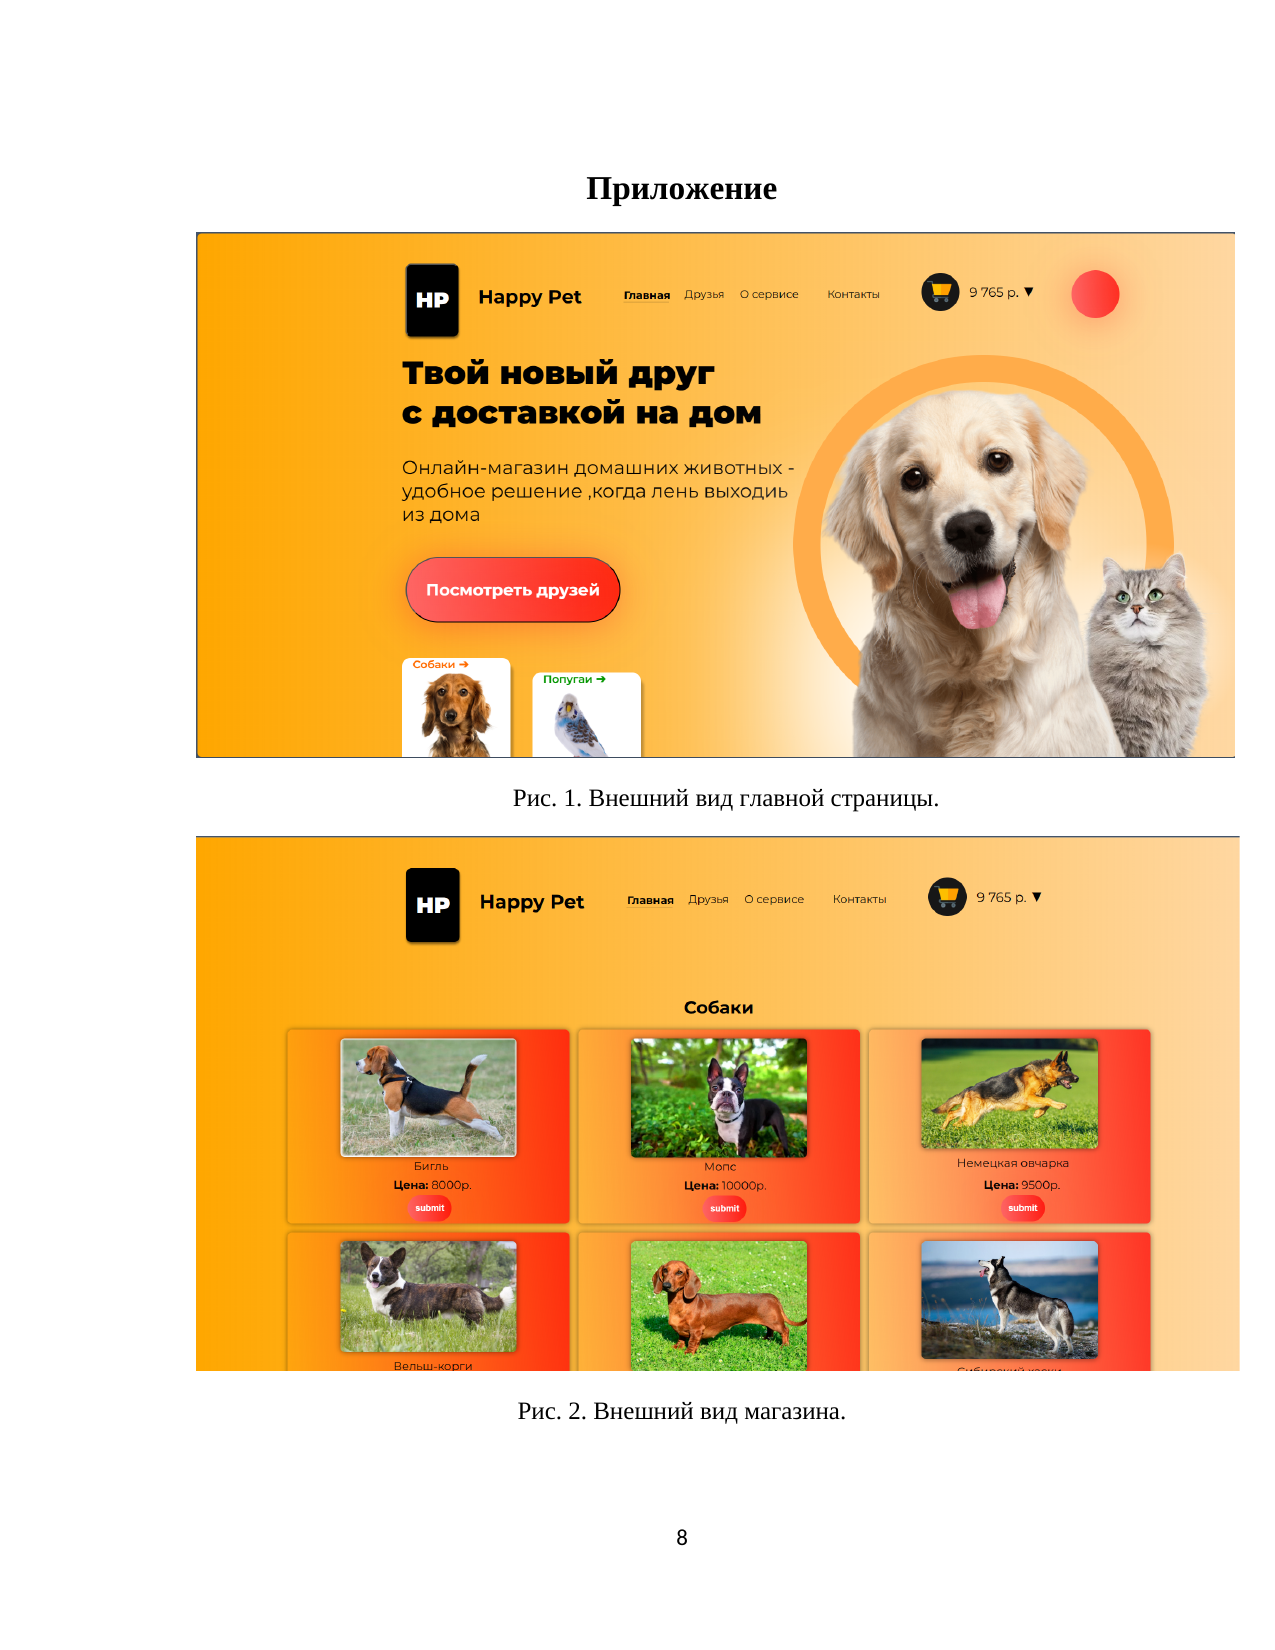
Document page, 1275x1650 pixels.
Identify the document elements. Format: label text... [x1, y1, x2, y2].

subtitle Приложение [177, 168, 1186, 206]
text Рис. 2. Внешний вид магазина. [177, 1396, 1186, 1424]
text Рис. 1. Внешний вид главной страницы. [177, 783, 1186, 812]
